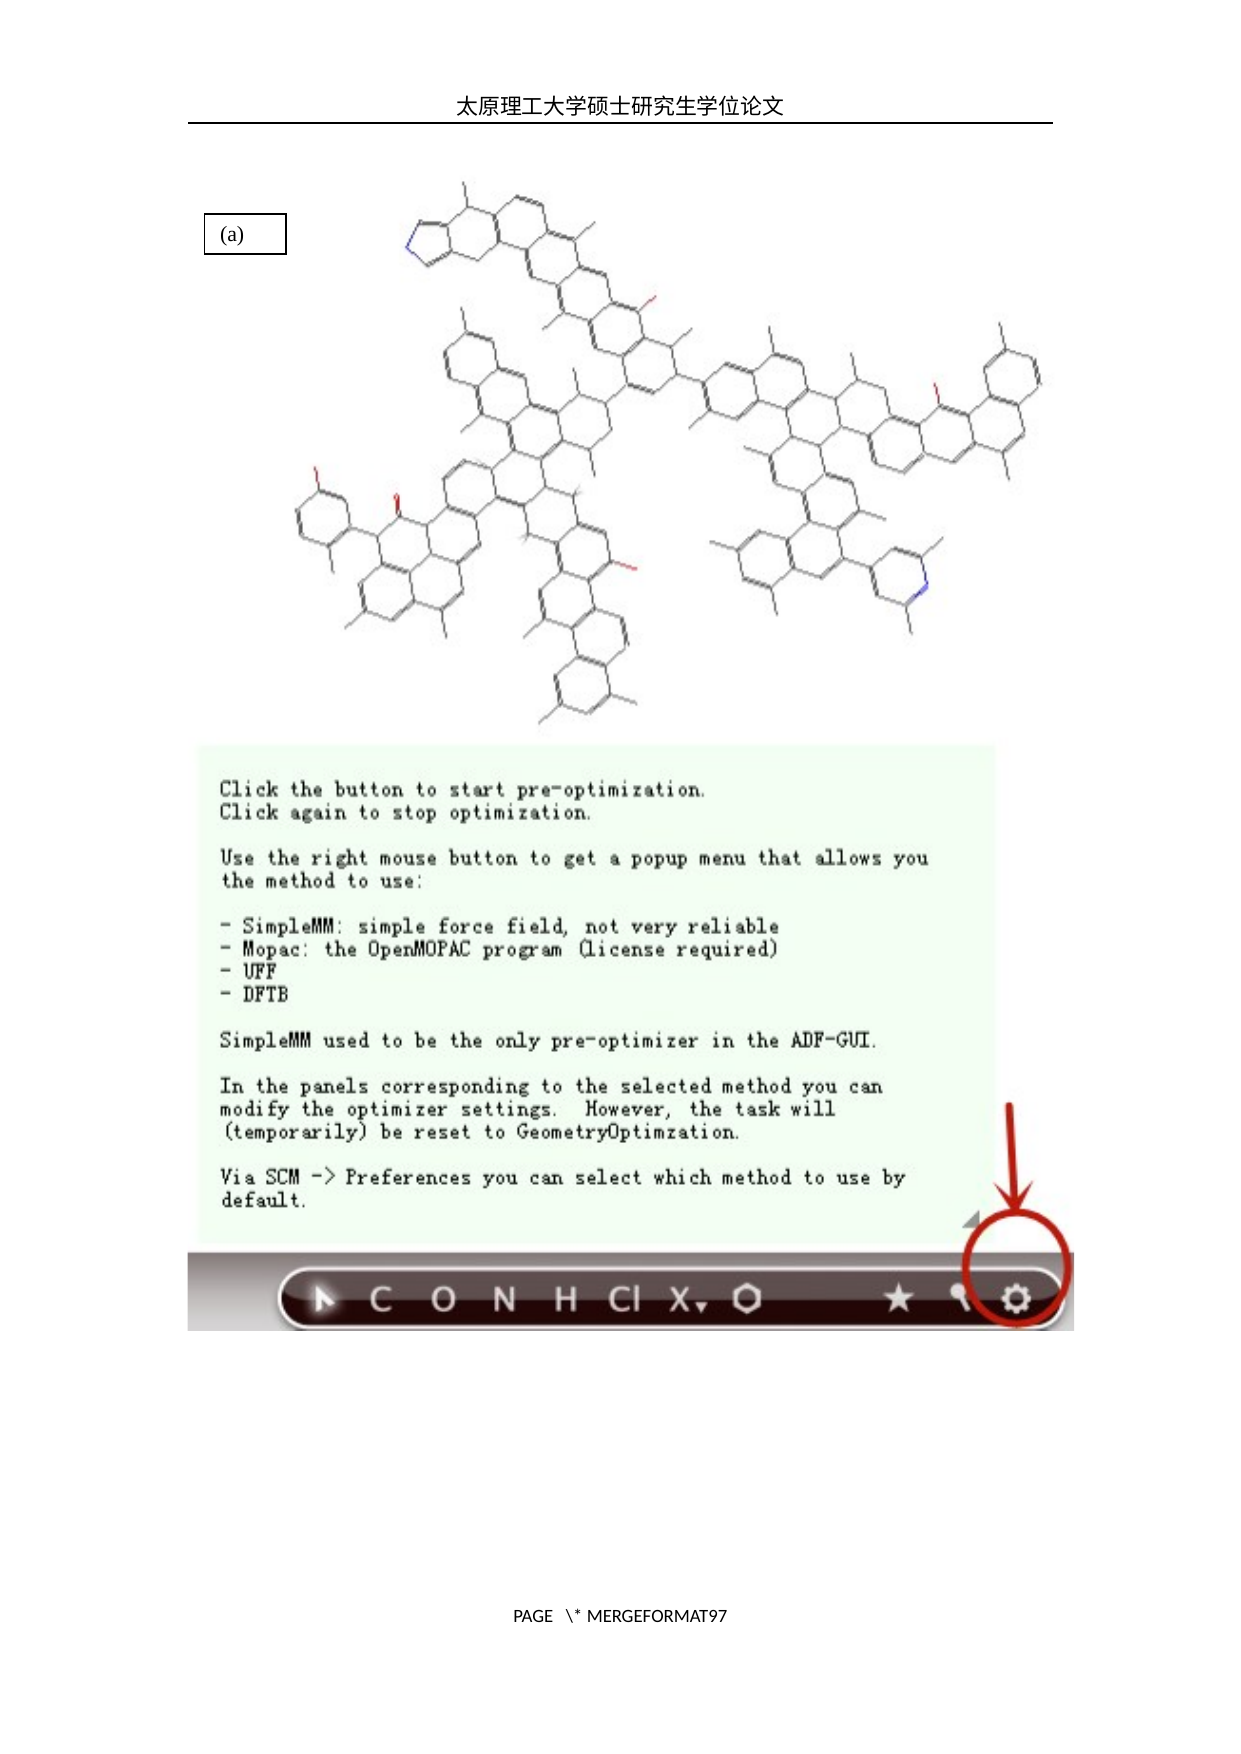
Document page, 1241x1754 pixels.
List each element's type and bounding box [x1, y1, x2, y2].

picture [187, 161, 1075, 1331]
